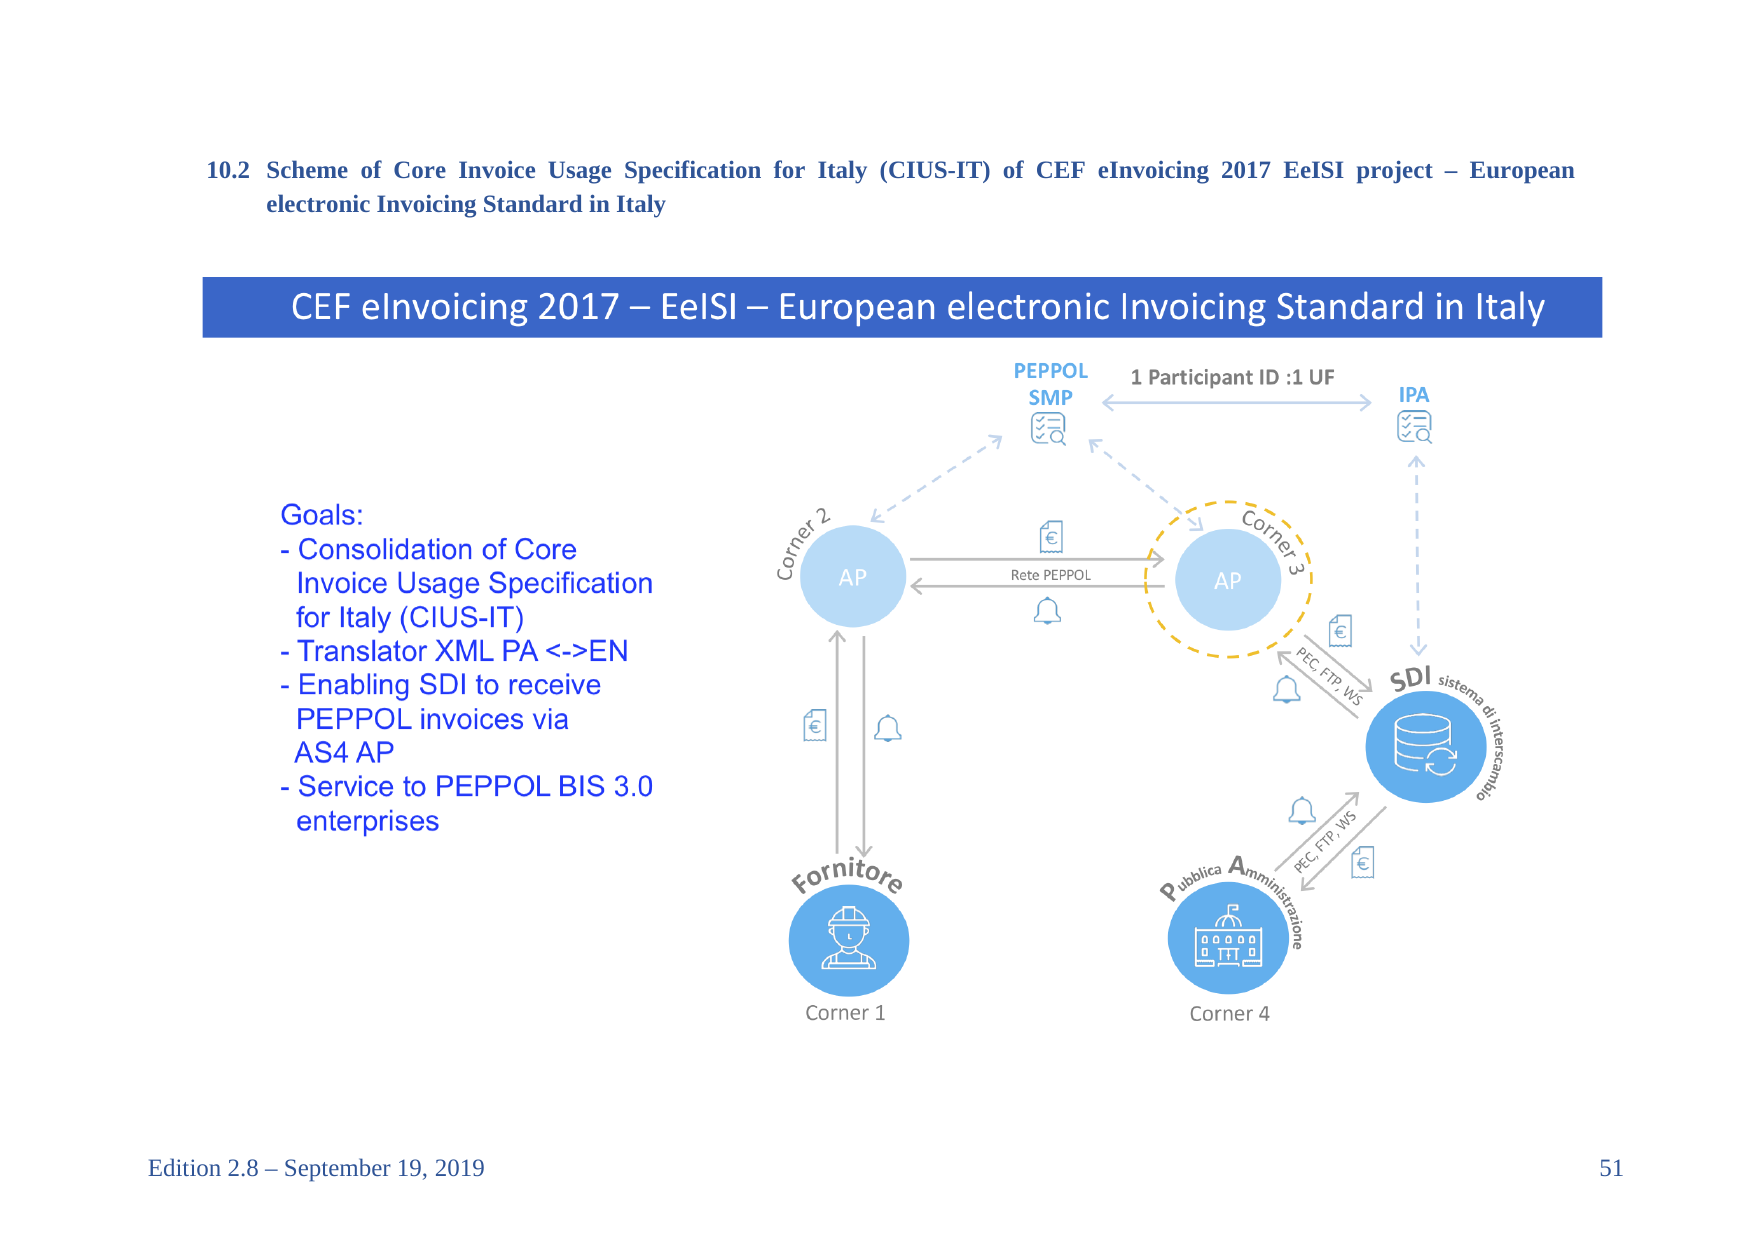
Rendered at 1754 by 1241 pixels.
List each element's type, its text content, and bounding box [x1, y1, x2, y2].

subtitle Scheme of Core Invoice Usage Specification for Italy (CIUS-IT) of CEF eInvoicing 2017 EeISI project – European electronic Invoicing Standard in Italy [206, 156, 1577, 217]
picture [202, 277, 1603, 1065]
